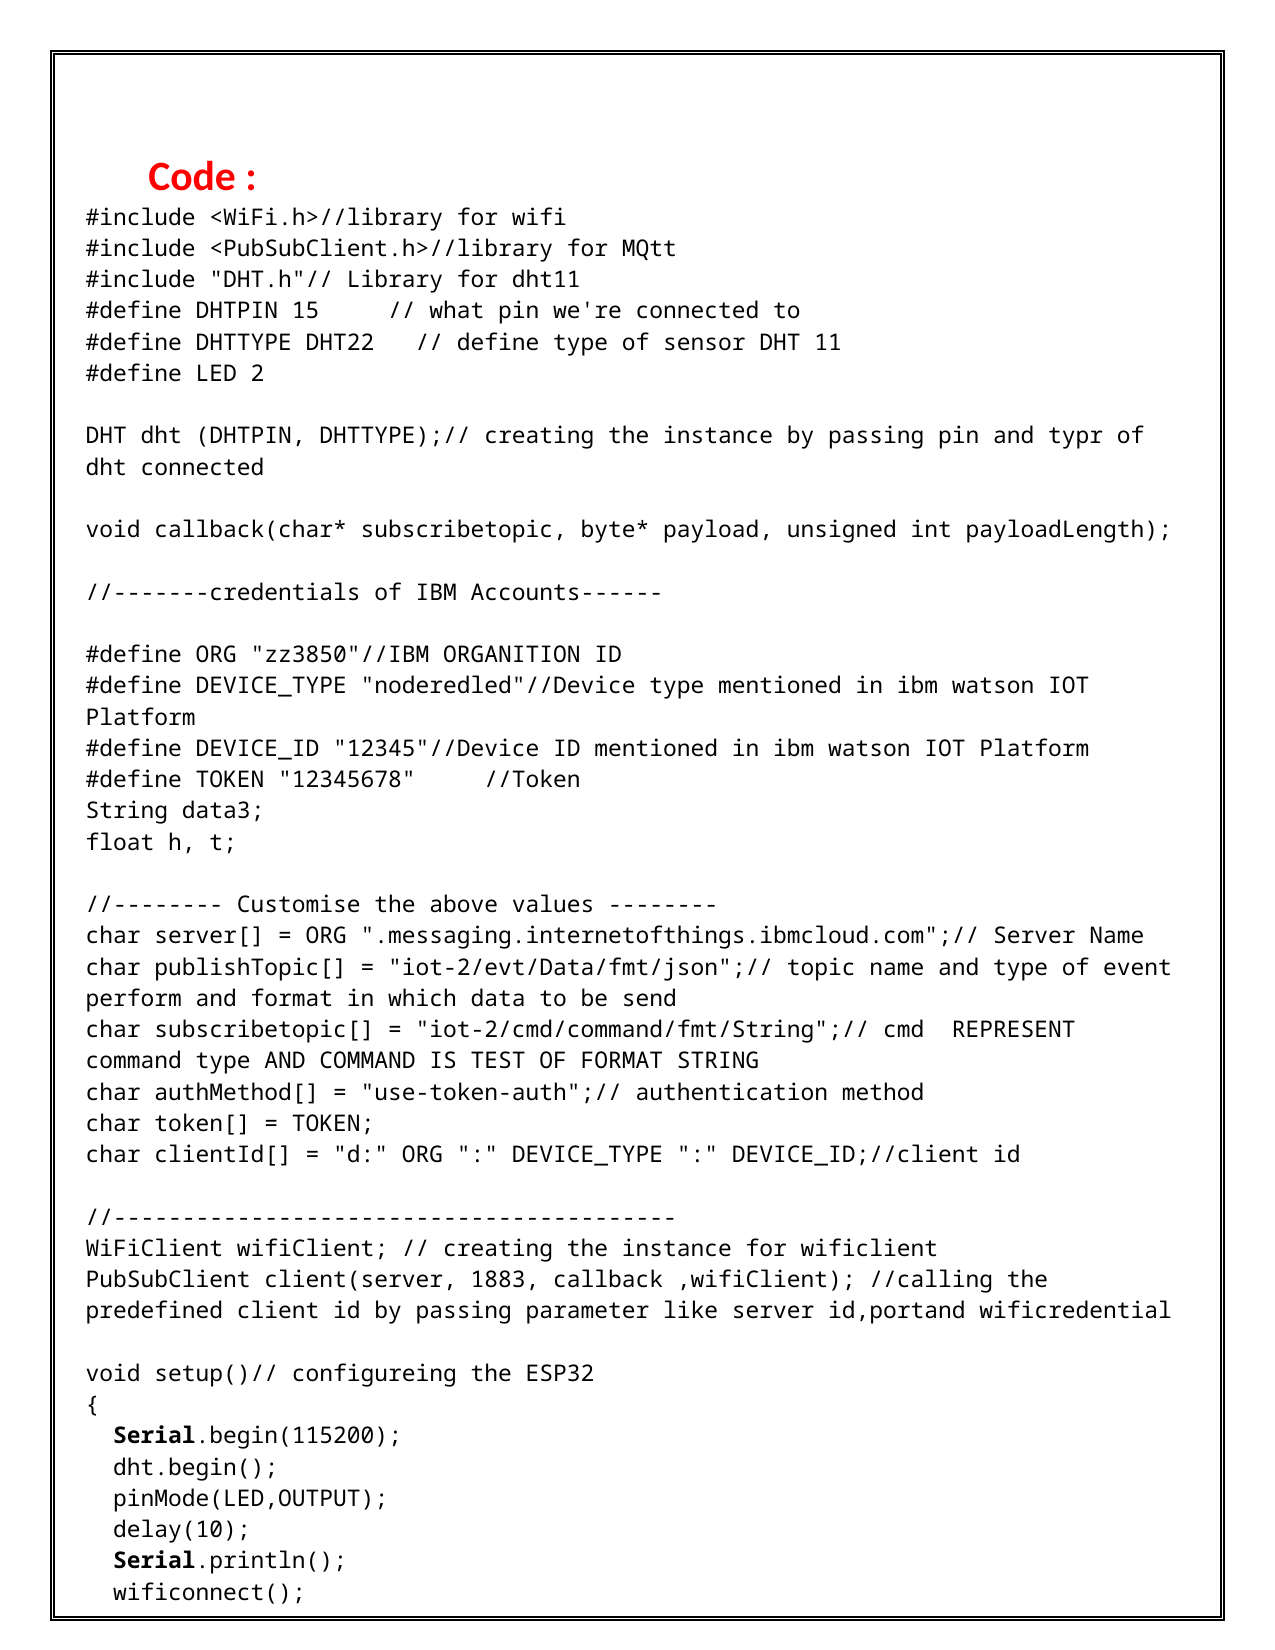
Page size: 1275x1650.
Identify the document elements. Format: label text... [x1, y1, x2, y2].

text wificonnect(); [85, 1576, 1173, 1607]
text Serial.begin(115200); [85, 1419, 1173, 1451]
text //-------- Customise the above values -------- [85, 888, 1173, 919]
text #define DHTPIN 15 // what pin we're connected to [85, 294, 1173, 326]
text delay(10); [85, 1513, 1173, 1544]
text float h, t; [85, 826, 1173, 857]
text char token[] = TOKEN; [85, 1107, 1173, 1138]
text DHT dht (DHTPIN, DHTTYPE);// creating the instance by passing pin and typr of dht connected [85, 419, 1173, 482]
text String data3; [85, 794, 1173, 826]
text #define DEVICE_ID "12345"//Device ID mentioned in ibm watson IOT Platform [85, 732, 1173, 763]
text char clientId[] = "d:" ORG ":" DEVICE_TYPE ":" DEVICE_ID;//client id [85, 1138, 1173, 1169]
text char server[] = ORG ".messaging.internetofthings.ibmcloud.com";// Server Name [85, 919, 1173, 951]
text void callback(char* subscribetopic, byte* payload, unsigned int payloadLength); [85, 513, 1173, 544]
text #define DEVICE_TYPE "noderedled"//Device type mentioned in ibm watson IOT Platform [85, 669, 1173, 732]
text #define LED 2 [85, 357, 1173, 388]
text Serial.println(); [85, 1544, 1173, 1576]
text void setup()// configureing the ESP32 [85, 1357, 1173, 1388]
text #define ORG "zz3850"//IBM ORGANITION ID [85, 638, 1173, 669]
text Code : [85, 150, 1173, 201]
text #define TOKEN "12345678" //Token [85, 763, 1173, 794]
text char subscribetopic[] = "iot-2/cmd/command/fmt/String";// cmd REPRESENT command type AND COMMAND IS TEST OF FORMAT STRING [85, 1013, 1173, 1076]
text //-------credentials of IBM Accounts------ [85, 576, 1173, 607]
text char publishTopic[] = "iot-2/evt/Data/fmt/json";// topic name and type of event perform and format in which data to be send [85, 951, 1173, 1013]
text { [85, 1388, 1173, 1419]
text char authMethod[] = "use-token-auth";// authentication method [85, 1076, 1173, 1107]
text dht.begin(); [85, 1451, 1173, 1482]
text PubSubClient client(server, 1883, callback ,wifiClient); //calling the predefined client id by passing parameter like server id,portand wificredential [85, 1263, 1173, 1326]
text pinMode(LED,OUTPUT); [85, 1482, 1173, 1513]
text #include "DHT.h"// Library for dht11 [85, 263, 1173, 294]
text #include <WiFi.h>//library for wifi [85, 201, 1173, 232]
text //----------------------------------------- [85, 1201, 1173, 1232]
text #include <PubSubClient.h>//library for MQtt [85, 232, 1173, 263]
text #define DHTTYPE DHT22 // define type of sensor DHT 11 [85, 326, 1173, 357]
text WiFiClient wifiClient; // creating the instance for wificlient [85, 1232, 1173, 1263]
